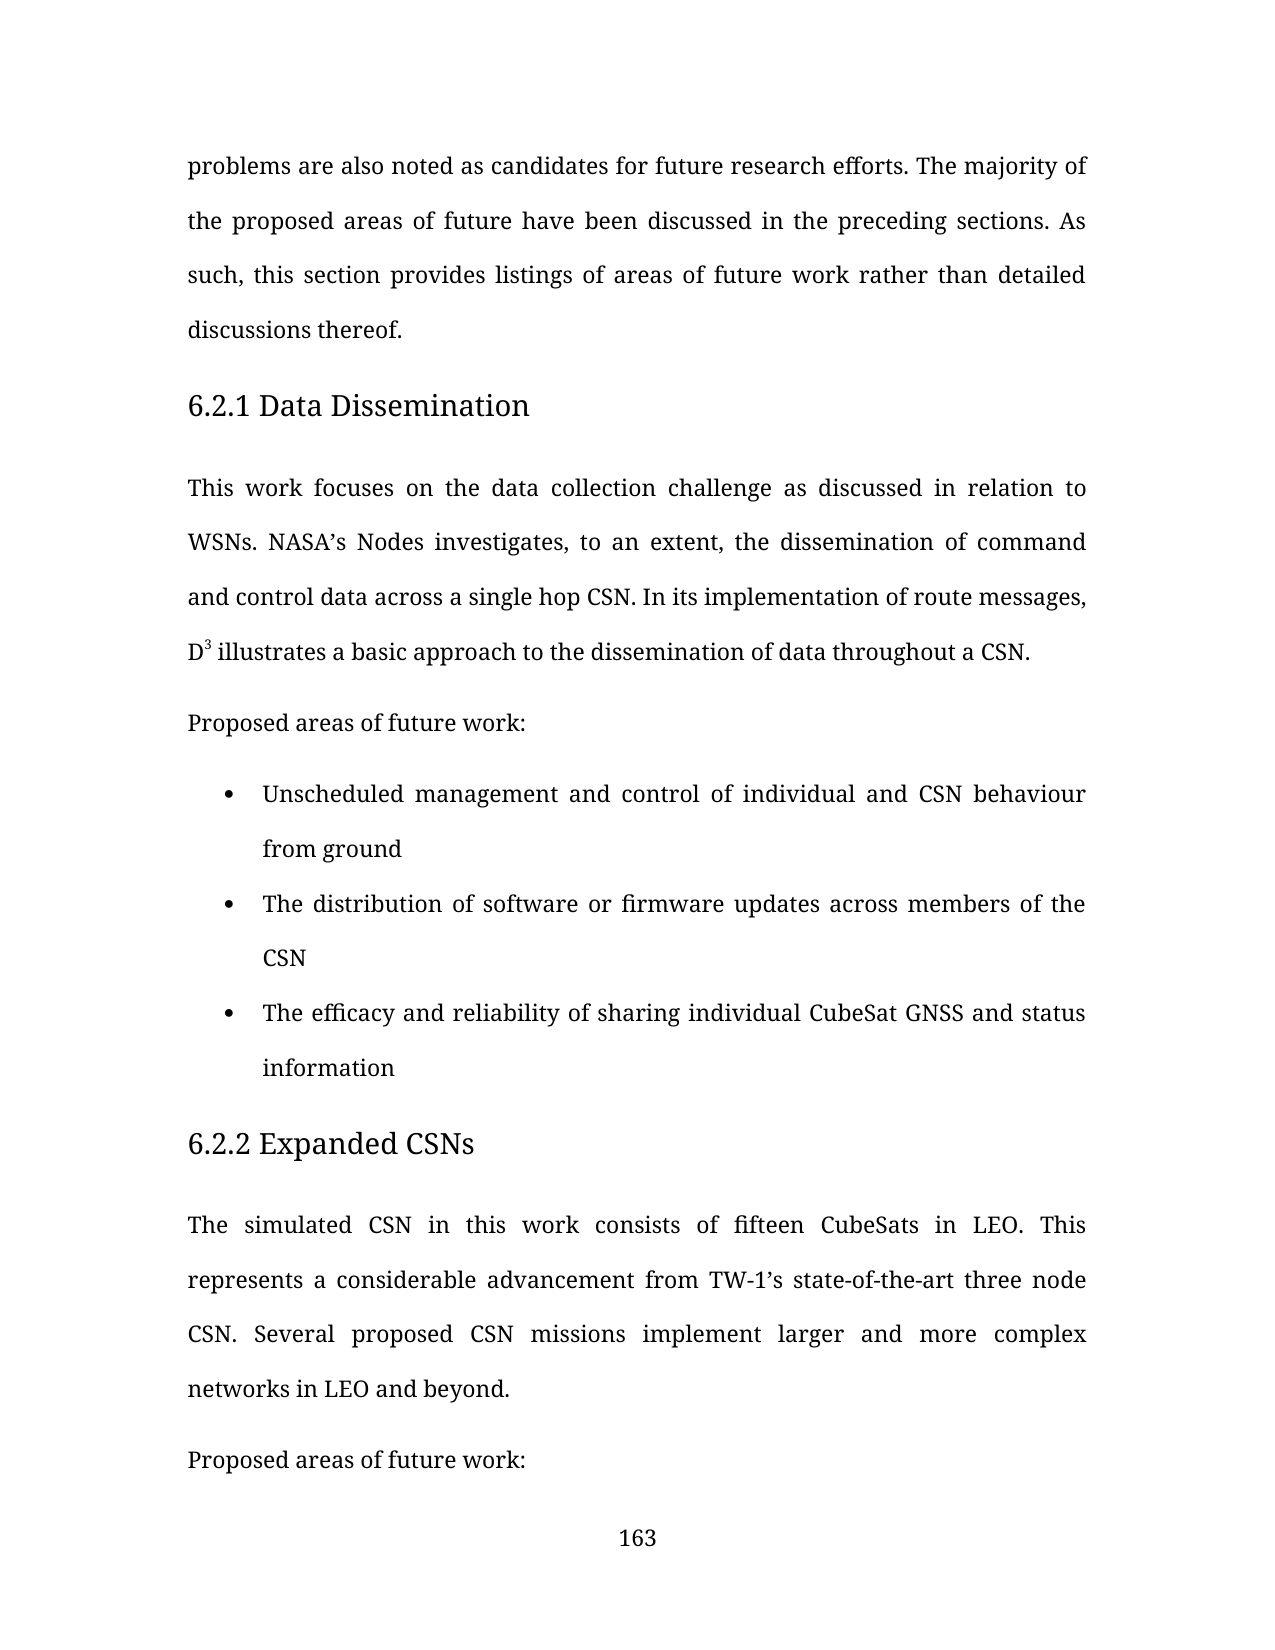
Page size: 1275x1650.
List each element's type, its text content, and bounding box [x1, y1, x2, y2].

list The distribution of software or firmware updates across members of the CSN [225, 888, 1087, 973]
text Proposed areas of future work: [187, 707, 1087, 738]
subtitle Expanded CSNs [187, 1123, 1087, 1163]
text The simulated CSN in this work consists of fifteen CubeSats in LEO. This represents a considerable advancement from TW-1’s state-of-the-art three node CSN. Several proposed CSN missions implement larger and more complex networks in LEO and beyond. [187, 1209, 1087, 1404]
subtitle Data Dissemination [187, 385, 1087, 425]
text This work focuses on the data collection challenge as discussed in relation to WSNs. NASA’s Nodes investigates, to an extent, the dissemination of command and control data across a single hop CSN. In its implementation of route messages, D3 illustrates a basic approach to the dissemination of data throughout a CSN. [187, 471, 1087, 667]
list The efficacy and reliability of sharing individual CubeSat GNSS and status information [225, 997, 1087, 1083]
list Unscheduled management and control of individual and CSN behaviour from ground [225, 778, 1087, 864]
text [187, 150, 1087, 345]
text Proposed areas of future work: [187, 1444, 1087, 1476]
